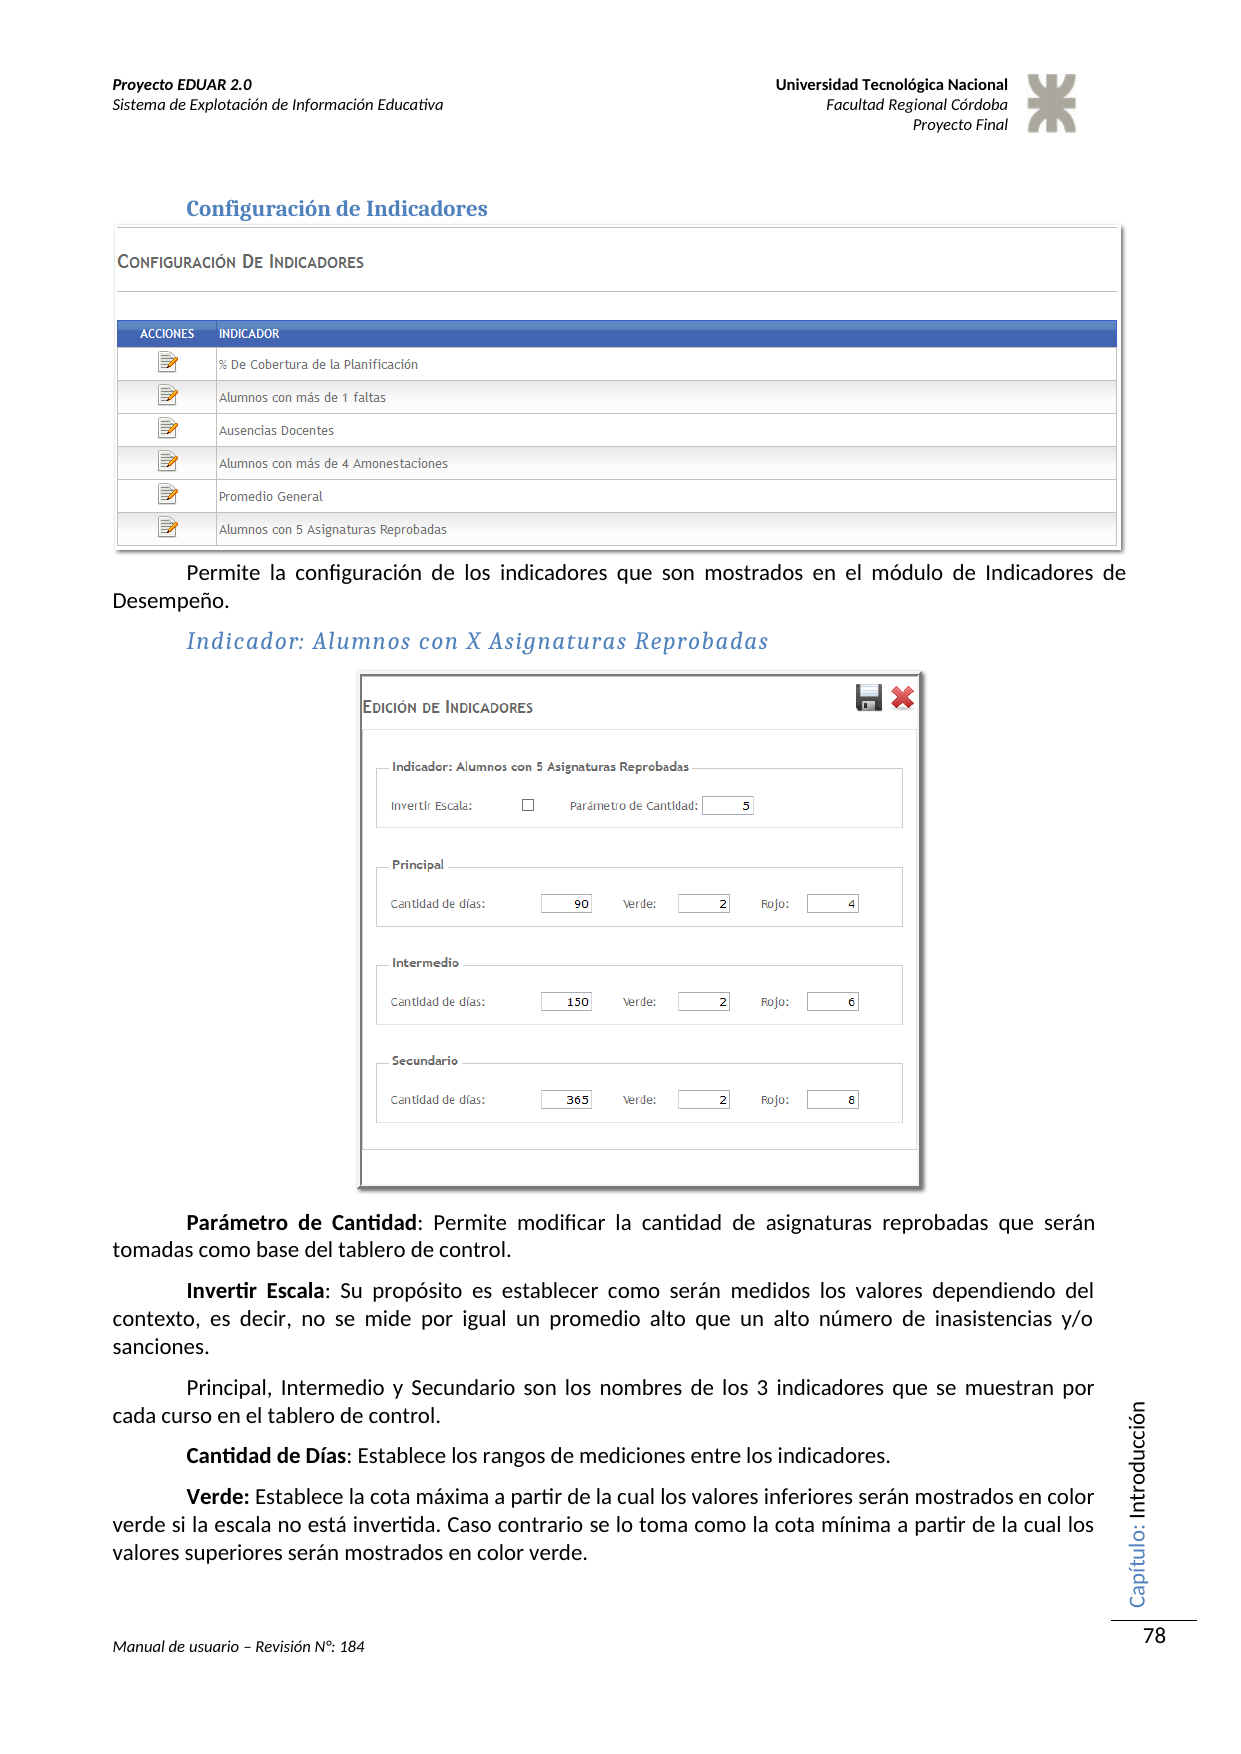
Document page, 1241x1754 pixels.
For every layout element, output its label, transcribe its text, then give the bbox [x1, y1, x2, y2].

text Parámetro de Cantidad: Permite modificar la cantidad de asignaturas reprobadas que serán tomadas como base del tablero de control. [112, 1208, 1128, 1264]
subtitle Indicador: Alumnos con X Asignaturas Reprobadas [112, 627, 1128, 656]
picture [354, 668, 928, 1196]
text Principal, Intermedio y Secundario son los nombres de los 3 indicadores que se muestran por cada curso en el tablero de control. [112, 1373, 1128, 1429]
picture [112, 222, 1128, 559]
text Cantidad de Días: Establece los rangos de mediciones entre los indicadores. [112, 1441, 1128, 1469]
subtitle Configuración de Indicadores [112, 196, 1128, 222]
text Permite la configuración de los indicadores que son mostrados en el módulo de Indicadores de Desempeño. [112, 559, 1128, 614]
text Invertir Escala: Su propósito es establecer como serán medidos los valores dependiendo del contexto, es decir, no se mide por igual un promedio alto que un alto número de inasistencias y/o sanciones. [112, 1276, 1128, 1360]
text Verde: Establece la cota máxima a partir de la cual los valores inferiores serán mostrados en color verde si la escala no está invertida. Caso contrario se lo toma como la cota mínima a partir de la cual los valores superiores serán mostrados en color verde. [112, 1482, 1128, 1566]
